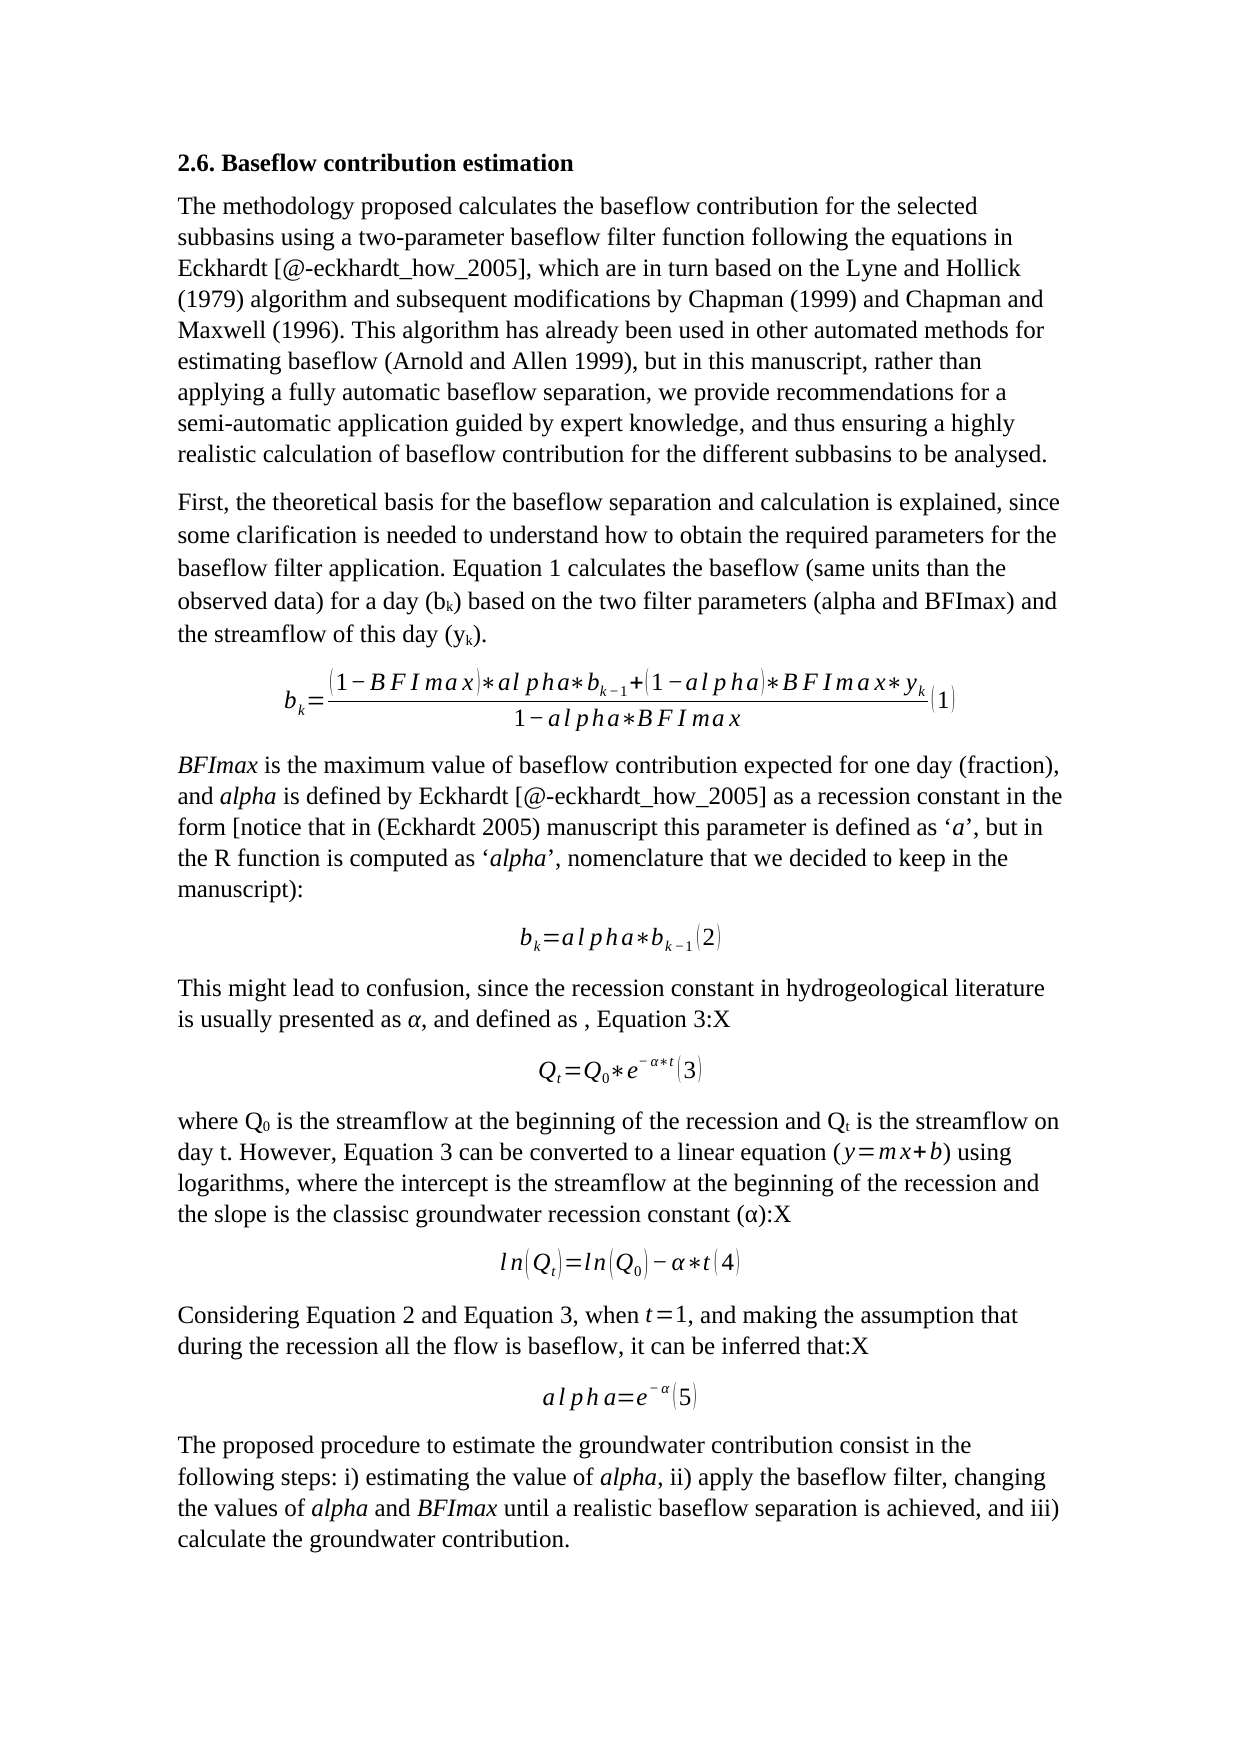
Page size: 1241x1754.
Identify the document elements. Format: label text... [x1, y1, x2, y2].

text First, the theoretical basis for the baseflow separation and calculation is explained, since some clarification is needed to understand how to obtain the required parameters for the baseflow filter application. Equation 1 calculates the baseflow (same units than the observed data) for a day (bk) based on the two filter parameters (alpha and BFImax) and the streamflow of this day (yk). [177, 487, 1063, 648]
subtitle 2.6. Baseflow contribution estimation [177, 148, 1063, 176]
